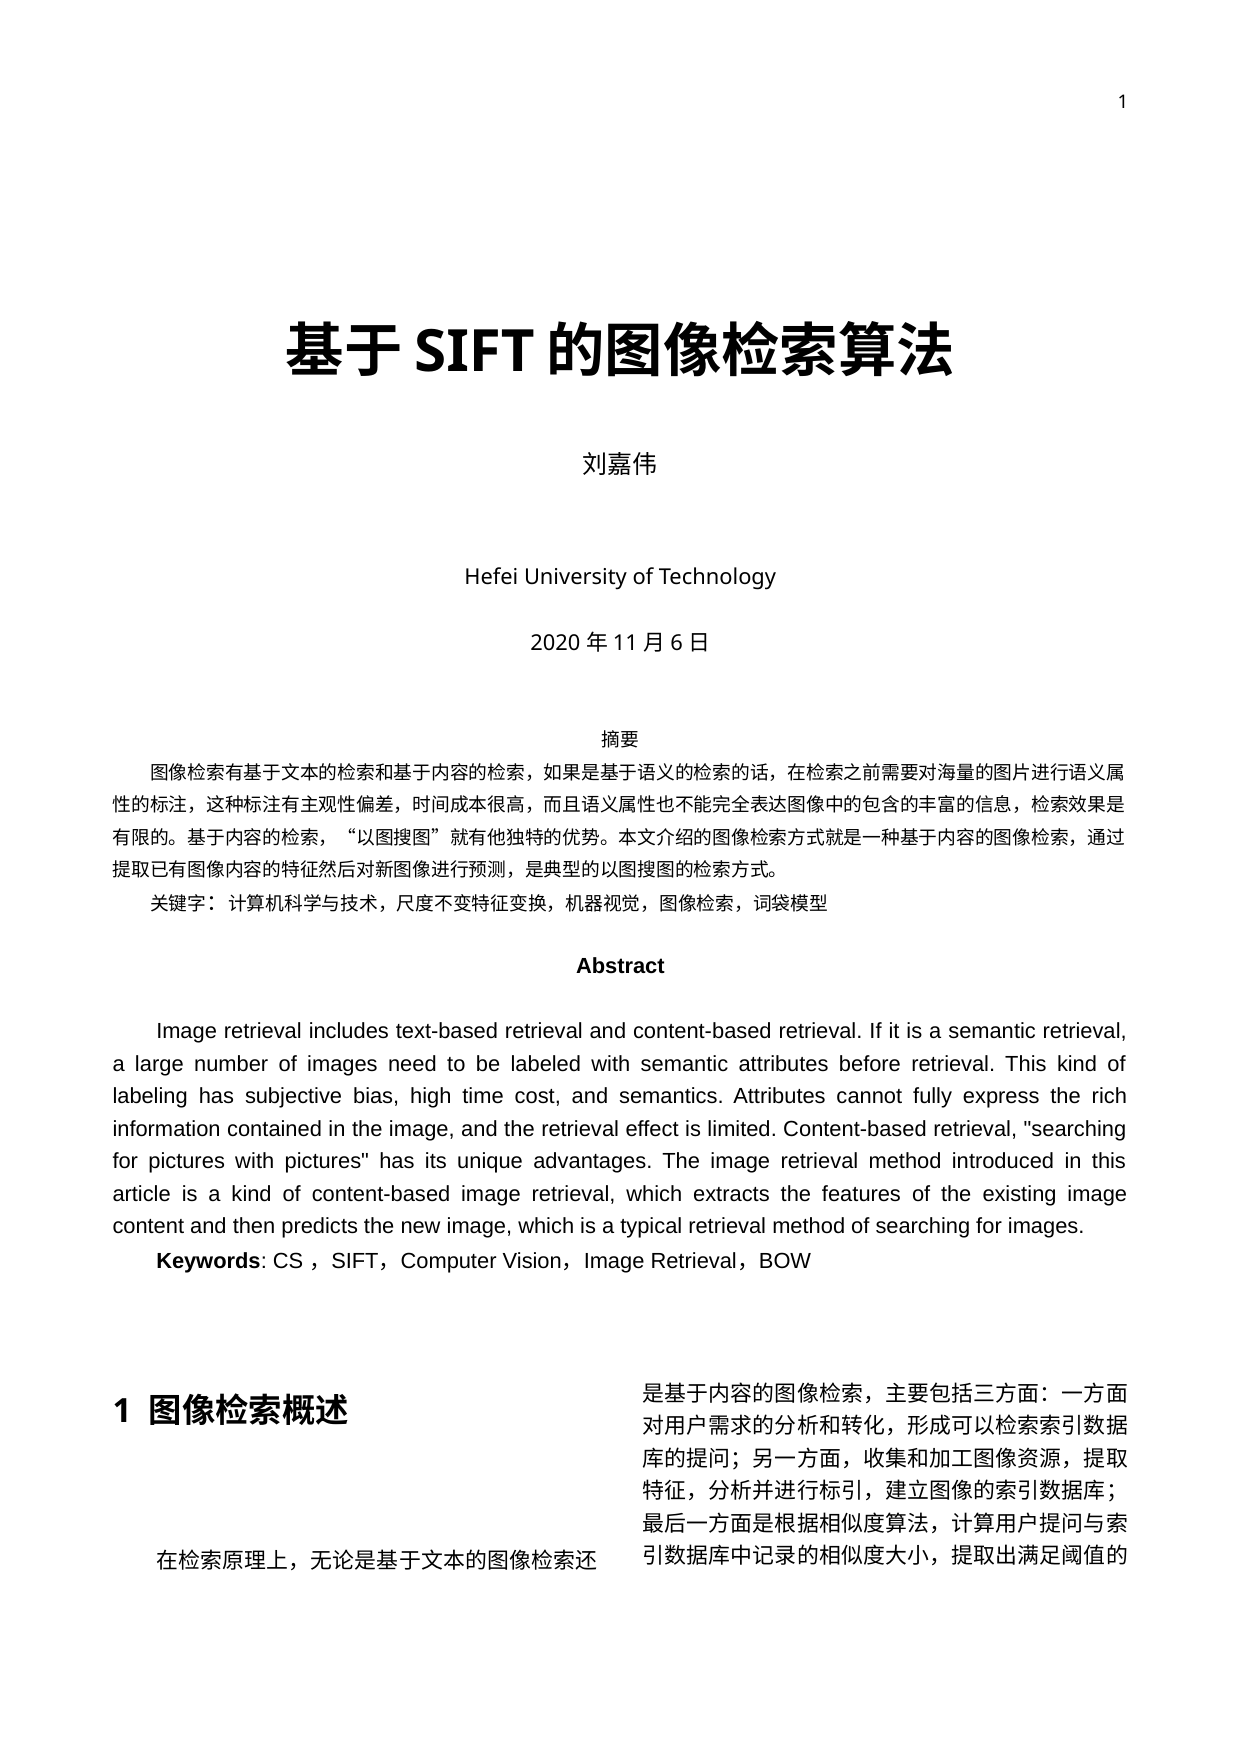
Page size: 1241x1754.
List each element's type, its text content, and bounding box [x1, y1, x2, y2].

text 图像检索有基于文本的检索和基于内容的检索，如果是基于语义的检索的话，在检索之前需要对海量的图片进行语义属性的标注，这种标注有主观性偏差，时间成本很高，而且语义属性也不能完全表达图像中的包含的丰富的信息，检索效果是有限的。基于内容的检索，“以图搜图”就有他独特的优势。本文介绍的图像检索方式就是一种基于内容的图像检索，通过提取已有图像内容的特征然后对新图像进行预测，是典型的以图搜图的检索方式。 [112, 755, 1128, 885]
text Abstract [112, 950, 1128, 982]
text 摘要 [112, 722, 1128, 755]
text 刘嘉伟 [112, 430, 1128, 495]
text Hefei University of Technology [112, 560, 1128, 592]
subtitle 基于SIFT的图像检索算法 [112, 298, 1128, 395]
text 关键字：计算机科学与技术，尺度不变特征变换，机器视觉，图像检索，词袋模型 [112, 885, 1128, 917]
text 2020 年 11 月 6 日 [112, 625, 1128, 657]
text Image retrieval includes text-based retrieval and content-based retrieval. If it is a semantic retrieval, a large number of images need to be labeled with semantic attributes before retrieval. This kind of labeling has subjective bias, high time cost, and semantics. Attributes cannot fully express the rich information contained in the image, and the retrieval effect is limited. Content-based retrieval, "searching for pictures with pictures" has its unique advantages. The image retrieval method introduced in this article is a kind of content-based image retrieval, which extracts the features of the existing image content and then predicts the new image, which is a typical retrieval method of searching for images. [112, 1015, 1128, 1242]
subtitle 1 图像检索概述 [112, 1375, 598, 1440]
text Keywords: CS ，SIFT，Computer Vision，Image Retrieval，BOW [112, 1242, 1128, 1275]
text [112, 1543, 598, 1575]
